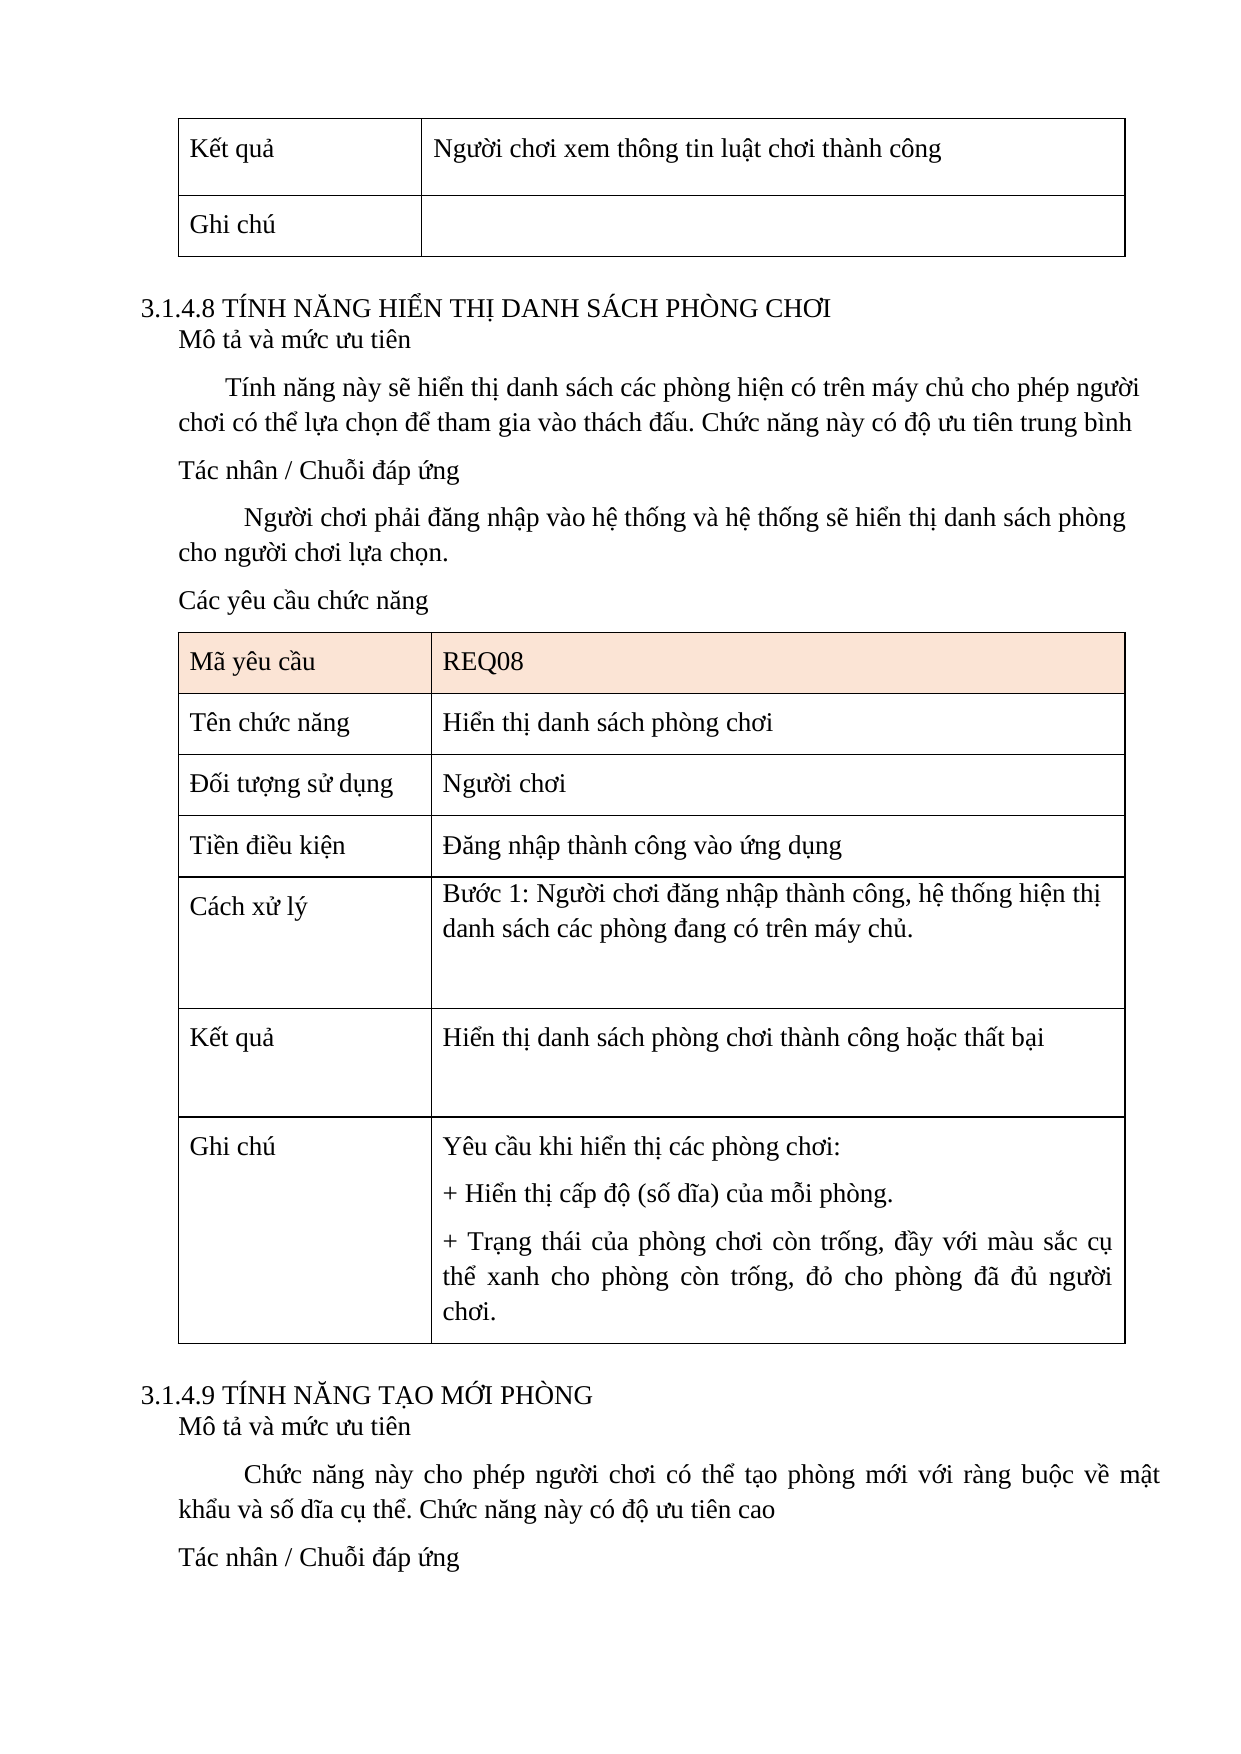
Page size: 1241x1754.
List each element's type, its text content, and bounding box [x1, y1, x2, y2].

table_cell Tên chức năng [179, 694, 431, 754]
table_header REQ08 [432, 633, 1124, 693]
table_cell Bước 1: Người chơi đăng nhập thành công, hệ thống hiện thị danh sách các phòng đang có trên máy chủ. [432, 878, 1124, 1008]
table_cell Cách xử lý [179, 878, 431, 1008]
table_cell Ghi chú [179, 1118, 431, 1343]
text Tác nhân / Chuỗi đáp ứng [178, 1541, 1162, 1572]
table_cell Đăng nhập thành công vào ứng dụng [432, 816, 1124, 876]
table_cell Kết quả [179, 119, 421, 195]
text Chức năng này cho phép người chơi có thể tạo phòng mới với ràng buộc về mật khẩu và số dĩa cụ thể. Chức năng này có độ ưu tiên cao [178, 1458, 1162, 1524]
text Mô tả và mức ưu tiên [178, 1410, 1162, 1442]
table_cell Người chơi [432, 755, 1124, 815]
table_cell Yêu cầu khi hiển thị các phòng chơi: + Hiển thị cấp độ (số dĩa) của mỗi phòng. + Trạng thái của phòng chơi còn trống, đầy với màu sắc cụ thể xanh cho phòng còn trống, đỏ cho phòng đã đủ người chơi. [432, 1118, 1124, 1343]
subtitle 3.1.4.9 TÍNH NĂNG TẠO MỚI PHÒNG [141, 1379, 1162, 1410]
table_cell Hiển thị danh sách phòng chơi [432, 694, 1124, 754]
table_cell Tiền điều kiện [179, 816, 431, 876]
text Các yêu cầu chức năng [178, 584, 1162, 615]
text Tính năng này sẽ hiển thị danh sách các phòng hiện có trên máy chủ cho phép người chơi có thể lựa chọn để tham gia vào thách đấu. Chức năng này có độ ưu tiên trung bình [178, 371, 1162, 437]
table_cell Ghi chú [179, 196, 421, 256]
table_header Mã yêu cầu [179, 633, 431, 693]
subtitle 3.1.4.8 TÍNH NĂNG HIỂN THỊ DANH SÁCH PHÒNG CHƠI [141, 292, 1162, 323]
table_cell Đối tượng sử dụng [179, 755, 431, 815]
text Tác nhân / Chuỗi đáp ứng [178, 454, 1162, 485]
text Mô tả và mức ưu tiên [178, 323, 1162, 355]
table_cell Người chơi xem thông tin luật chơi thành công [422, 119, 1124, 195]
table_cell [422, 196, 1124, 256]
table_cell Hiển thị danh sách phòng chơi thành công hoặc thất bại [432, 1009, 1124, 1116]
text Người chơi phải đăng nhập vào hệ thống và hệ thống sẽ hiển thị danh sách phòng cho người chơi lựa chọn. [178, 501, 1162, 568]
table_cell Kết quả [179, 1009, 431, 1116]
